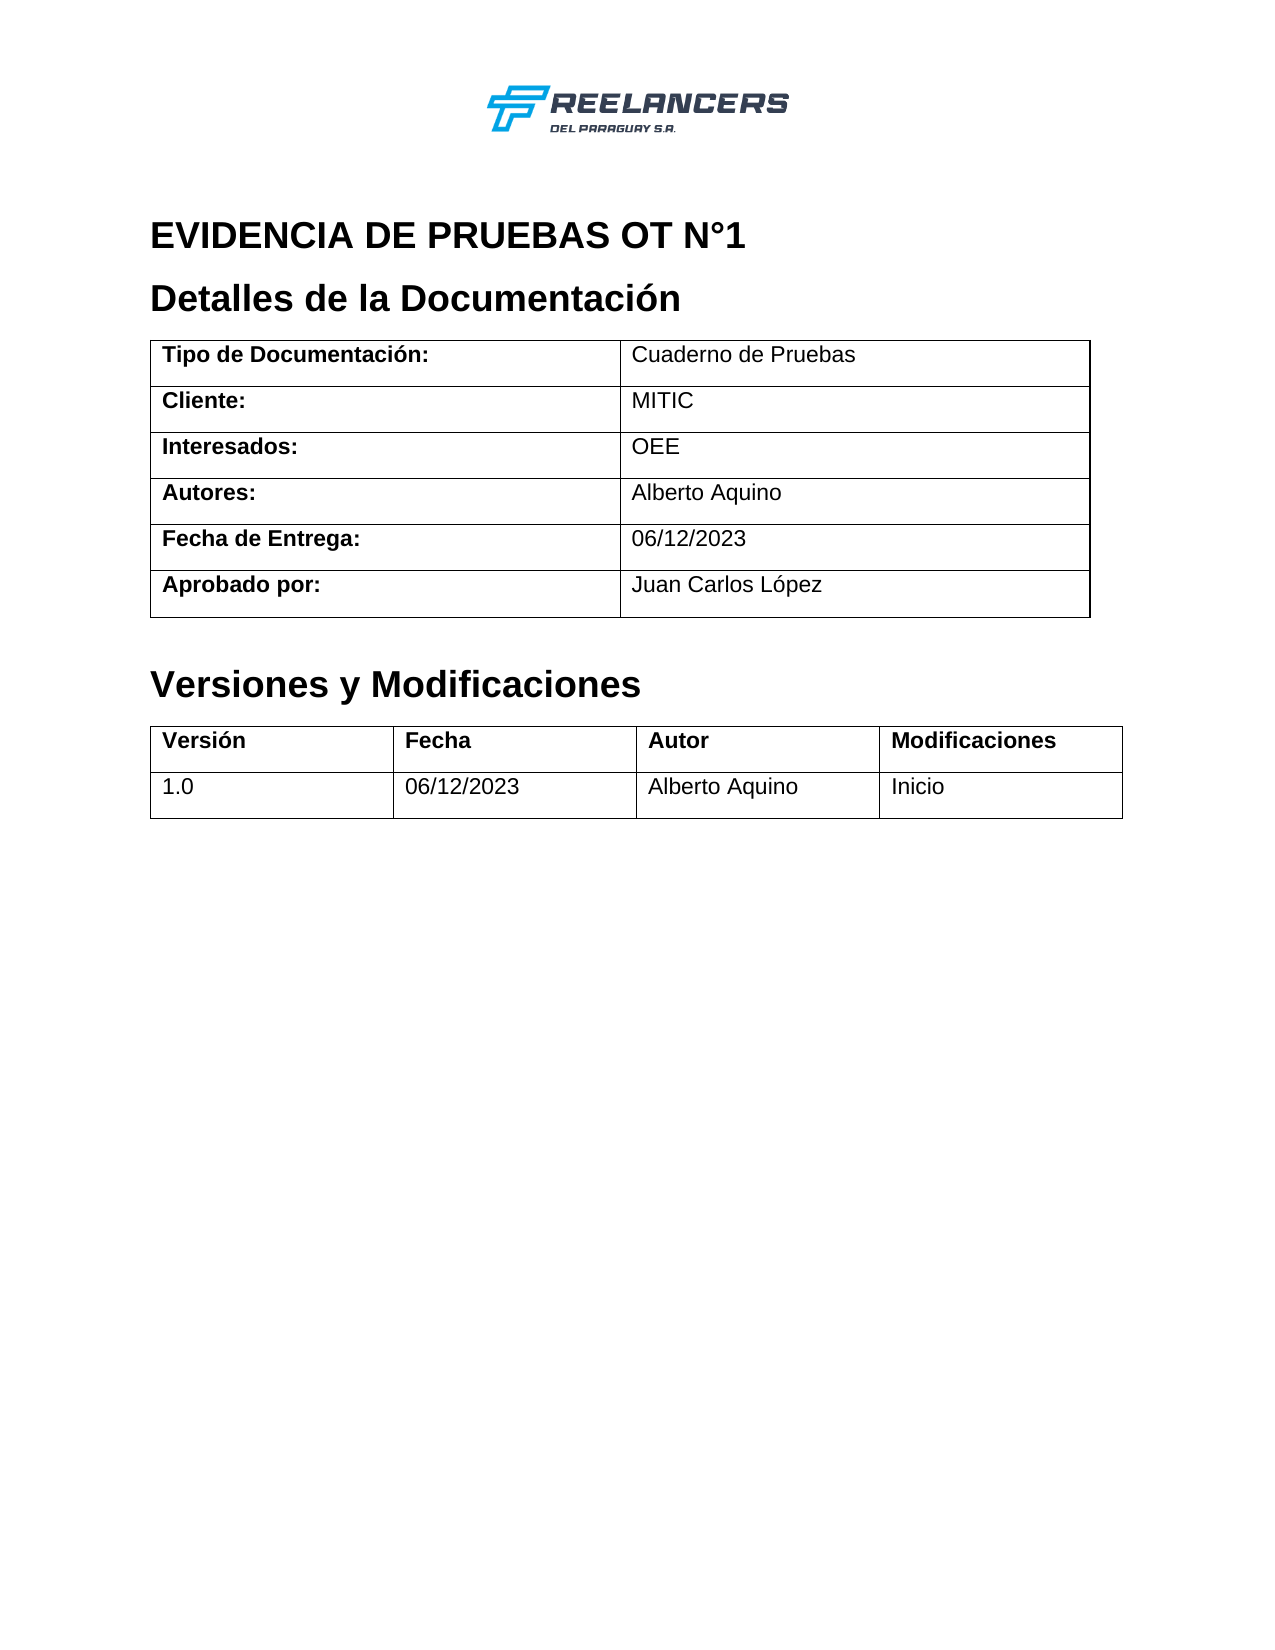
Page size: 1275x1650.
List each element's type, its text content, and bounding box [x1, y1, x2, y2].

table_cell Alberto Aquino [621, 479, 1089, 524]
table_cell 06/12/2023 [621, 525, 1089, 570]
table_cell Autores: [151, 479, 620, 524]
table_cell Interesados: [151, 433, 620, 478]
table_header Cuaderno de Pruebas [621, 341, 1089, 386]
table_header Autor [637, 727, 879, 772]
table_header Versión [151, 727, 393, 772]
table_cell MITIC [621, 387, 1089, 432]
table_header Fecha [394, 727, 636, 772]
table_cell 1.0 [151, 773, 393, 818]
text Versiones y Modificaciones [150, 663, 1125, 706]
table_cell Juan Carlos López [621, 571, 1089, 617]
table_cell Fecha de Entrega: [151, 525, 620, 570]
table_cell 06/12/2023 [394, 773, 636, 818]
text EVIDENCIA DE PRUEBAS OT N°1 [150, 213, 1125, 256]
table_cell Aprobado por: [151, 571, 620, 617]
table_header Tipo de Documentación: [151, 341, 620, 386]
table_cell Alberto Aquino [637, 773, 879, 818]
table_cell Inicio [880, 773, 1122, 818]
table_cell OEE [621, 433, 1089, 478]
table_cell Cliente: [151, 387, 620, 432]
picture [477, 75, 798, 143]
table_header Modificaciones [880, 727, 1122, 772]
text Detalles de la Documentación [150, 276, 1125, 319]
